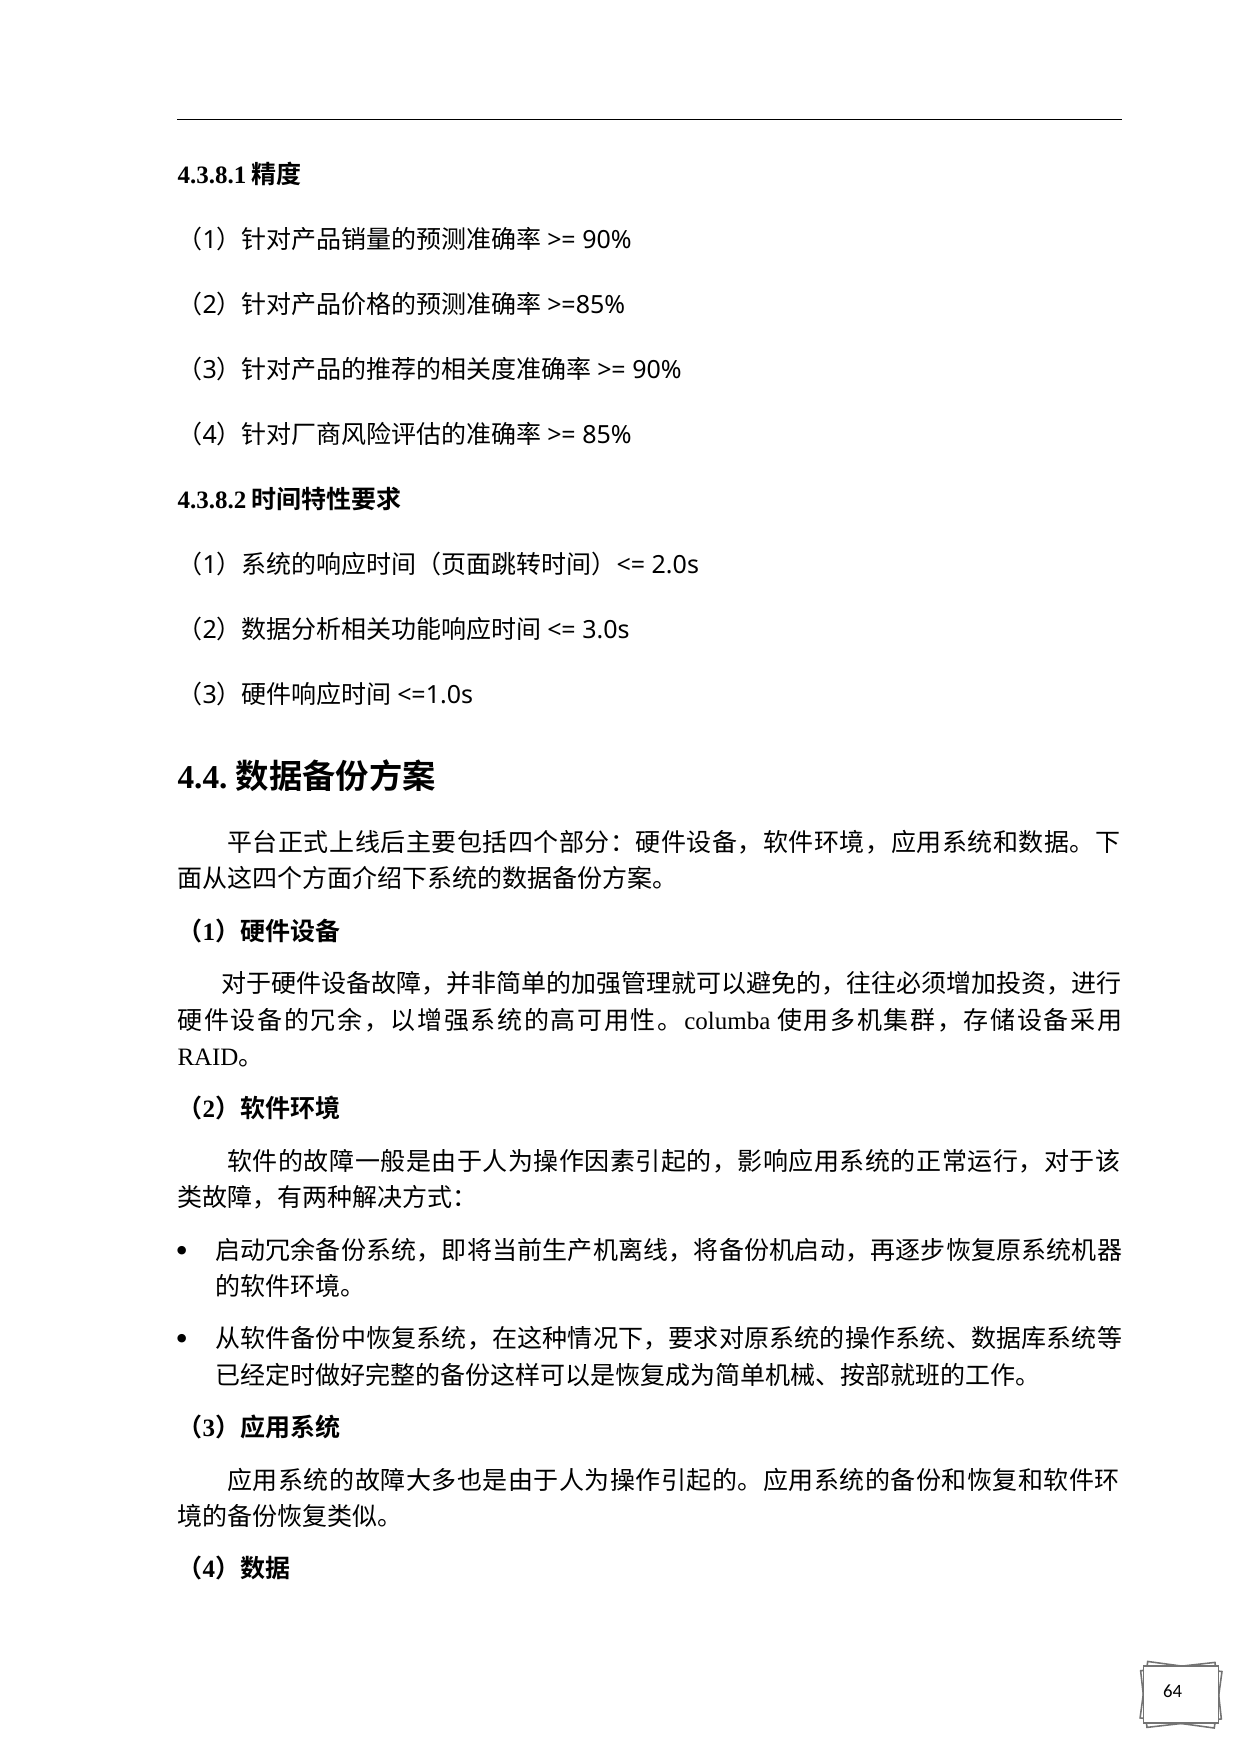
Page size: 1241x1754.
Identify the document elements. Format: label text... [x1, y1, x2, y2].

text 平台正式上线后主要包括四个部分：硬件设备，软件环境，应用系统和数据。下面从这四个方面介绍下系统的数据备份方案。 [177, 823, 1122, 895]
list 从软件备份中恢复系统，在这种情况下，要求对原系统的操作系统、数据库系统等已经定时做好完整的备份这样可以是恢复成为简单机械、按部就班的工作。 [177, 1319, 1122, 1391]
text 对于硬件设备故障，并非简单的加强管理就可以避免的，往往必须增加投资，进行硬件设备的冗余，以增强系统的高可用性。columba使用多机集群，存储设备采用 RAID。 [177, 964, 1122, 1073]
text （1）硬件设备 [177, 911, 1122, 948]
list 启动冗余备份系统，即将当前生产机离线，将备份机启动，再逐步恢复原系统机器的软件环境。 [177, 1230, 1122, 1303]
text （4）数据 [177, 1549, 1122, 1585]
text （2）软件环境 [177, 1089, 1122, 1125]
subtitle 4.4. 数据备份方案 [177, 741, 1122, 806]
text 应用系统的故障大多也是由于人为操作引起的。应用系统的备份和恢复和软件环境的备份恢复类似。 [177, 1460, 1122, 1533]
text 软件的故障一般是由于人为操作因素引起的，影响应用系统的正常运行，对于该类故障，有两种解决方式： [177, 1141, 1122, 1214]
text （3）应用系统 [177, 1408, 1122, 1444]
text 4.3.8.1精度 （1）针对产品销量的预测准确率 >= 90% （2）针对产品价格的预测准确率 >=85% （3）针对产品的推荐的相关度准确率 >= 90% （4）针对厂商风险评估的准确率 >= 85% 4.3.8.2时间特性要求 （1）系统的响应时间（页面跳转时间）<= 2.0s （2）数据分析相关功能响应时间 <= 3.0s （3）硬件响应时间 <=1.0s [177, 140, 1122, 725]
